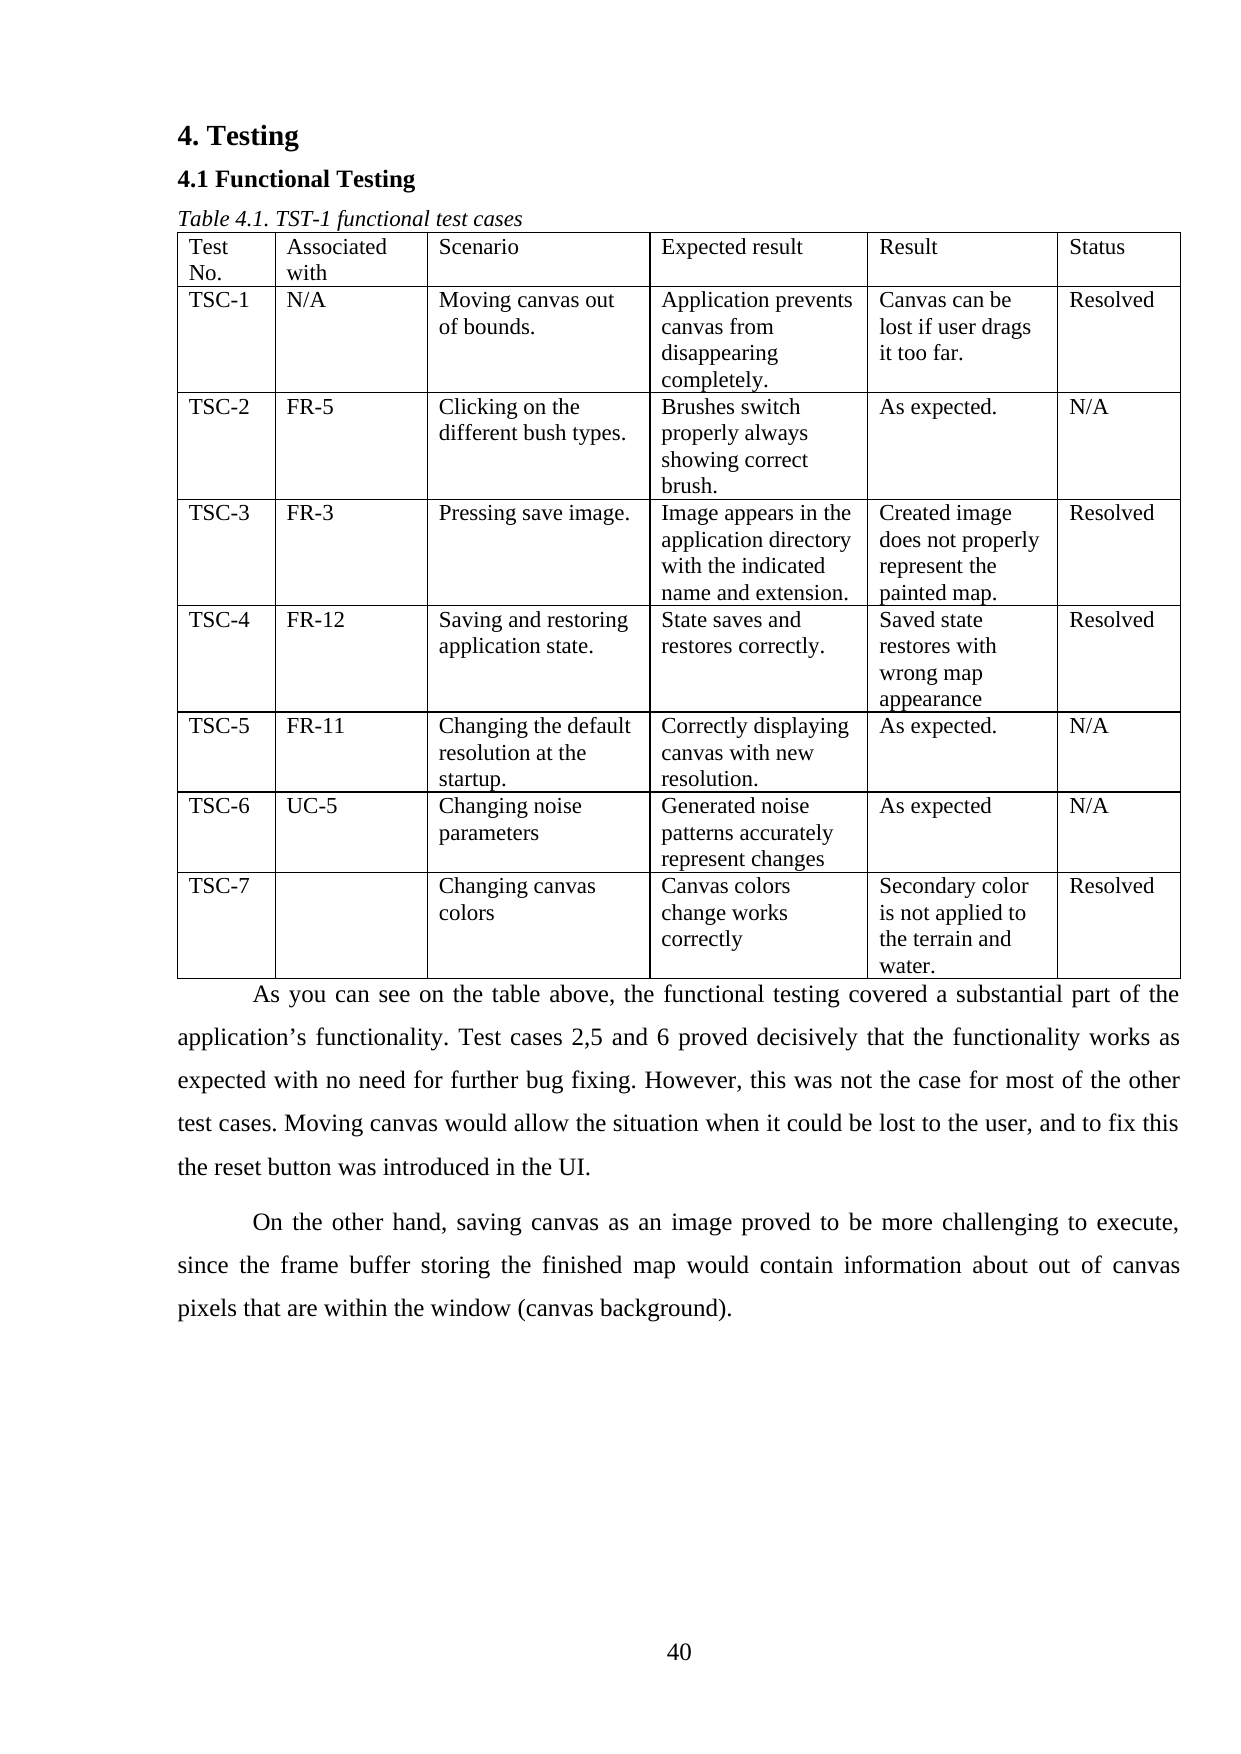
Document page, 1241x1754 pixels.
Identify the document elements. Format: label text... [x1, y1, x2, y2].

table_cell FR-3 [276, 500, 427, 605]
table_cell TSC-3 [178, 500, 275, 605]
table_cell Resolved [1058, 606, 1180, 711]
table_cell FR-5 [276, 393, 427, 498]
table_header Expected result [651, 233, 867, 286]
table_cell Resolved [1058, 287, 1180, 392]
table_cell FR-12 [276, 606, 427, 711]
table_cell Changing the default resolution at the startup. [428, 713, 649, 791]
table_cell TSC-1 [178, 287, 275, 392]
table_cell N/A [1058, 793, 1180, 872]
table_cell Changing canvas colors [428, 873, 649, 978]
table_header Associated with [276, 233, 427, 286]
table_cell N/A [1058, 393, 1180, 498]
table_header Status [1058, 233, 1180, 286]
table_cell Saving and restoring application state. [428, 606, 649, 711]
table_cell State saves and restores correctly. [651, 606, 867, 711]
table_cell Clicking on the different bush types. [428, 393, 649, 498]
text Table 4.1. TST-1 functional test cases [177, 205, 1181, 232]
table_cell Saved state restores with wrong map appearance [868, 606, 1057, 711]
table_cell UC-5 [276, 793, 427, 872]
table_cell TSC-2 [178, 393, 275, 498]
table_header Scenario [428, 233, 649, 286]
table_cell N/A [276, 287, 427, 392]
table_cell As expected [868, 793, 1057, 872]
table_cell As expected. [868, 393, 1057, 498]
table_cell TSC-4 [178, 606, 275, 711]
table_cell TSC-6 [178, 793, 275, 872]
table_cell Resolved [1058, 500, 1180, 605]
table_cell Canvas can be lost if user drags it too far. [868, 287, 1057, 392]
table_cell Image appears in the application directory with the indicated name and extension. [651, 500, 867, 605]
table_cell N/A [1058, 713, 1180, 791]
table_header Result [868, 233, 1057, 286]
text 4.1 Functional Testing [177, 164, 1181, 193]
table_cell TSC-7 [178, 873, 275, 978]
table_cell Brushes switch properly always showing correct brush. [651, 393, 867, 498]
table_cell Moving canvas out of bounds. [428, 287, 649, 392]
table_header Test No. [178, 233, 275, 286]
table_cell Created image does not properly represent the painted map. [868, 500, 1057, 605]
table_cell Correctly displaying canvas with new resolution. [651, 713, 867, 791]
table_cell [276, 873, 427, 978]
text As you can see on the table above, the functional testing covered a substantial part of the application’s functionality. Test cases 2,5 and 6 proved decisively that the functionality works as expected with no need for further bug fixing. However, this was not the case for most of the other test cases. Moving canvas would allow the situation when it could be lost to the user, and to fix this the reset button was introduced in the UI. [177, 979, 1181, 1180]
table_cell Application prevents canvas from disappearing completely. [651, 287, 867, 392]
text 4. Testing [177, 118, 1181, 152]
table_cell FR-11 [276, 713, 427, 791]
table_cell Pressing save image. [428, 500, 649, 605]
table_cell Canvas colors change works correctly [651, 873, 867, 978]
table_cell TSC-5 [178, 713, 275, 791]
table_cell Changing noise parameters [428, 793, 649, 872]
text On the other hand, saving canvas as an image proved to be more challenging to execute, since the frame buffer storing the finished map would contain information about out of canvas pixels that are within the window (canvas background). [177, 1207, 1181, 1322]
table_cell Resolved [1058, 873, 1180, 978]
table_cell Generated noise patterns accurately represent changes [651, 793, 867, 872]
table_cell As expected. [868, 713, 1057, 791]
table_cell Secondary color is not applied to the terrain and water. [868, 873, 1057, 978]
